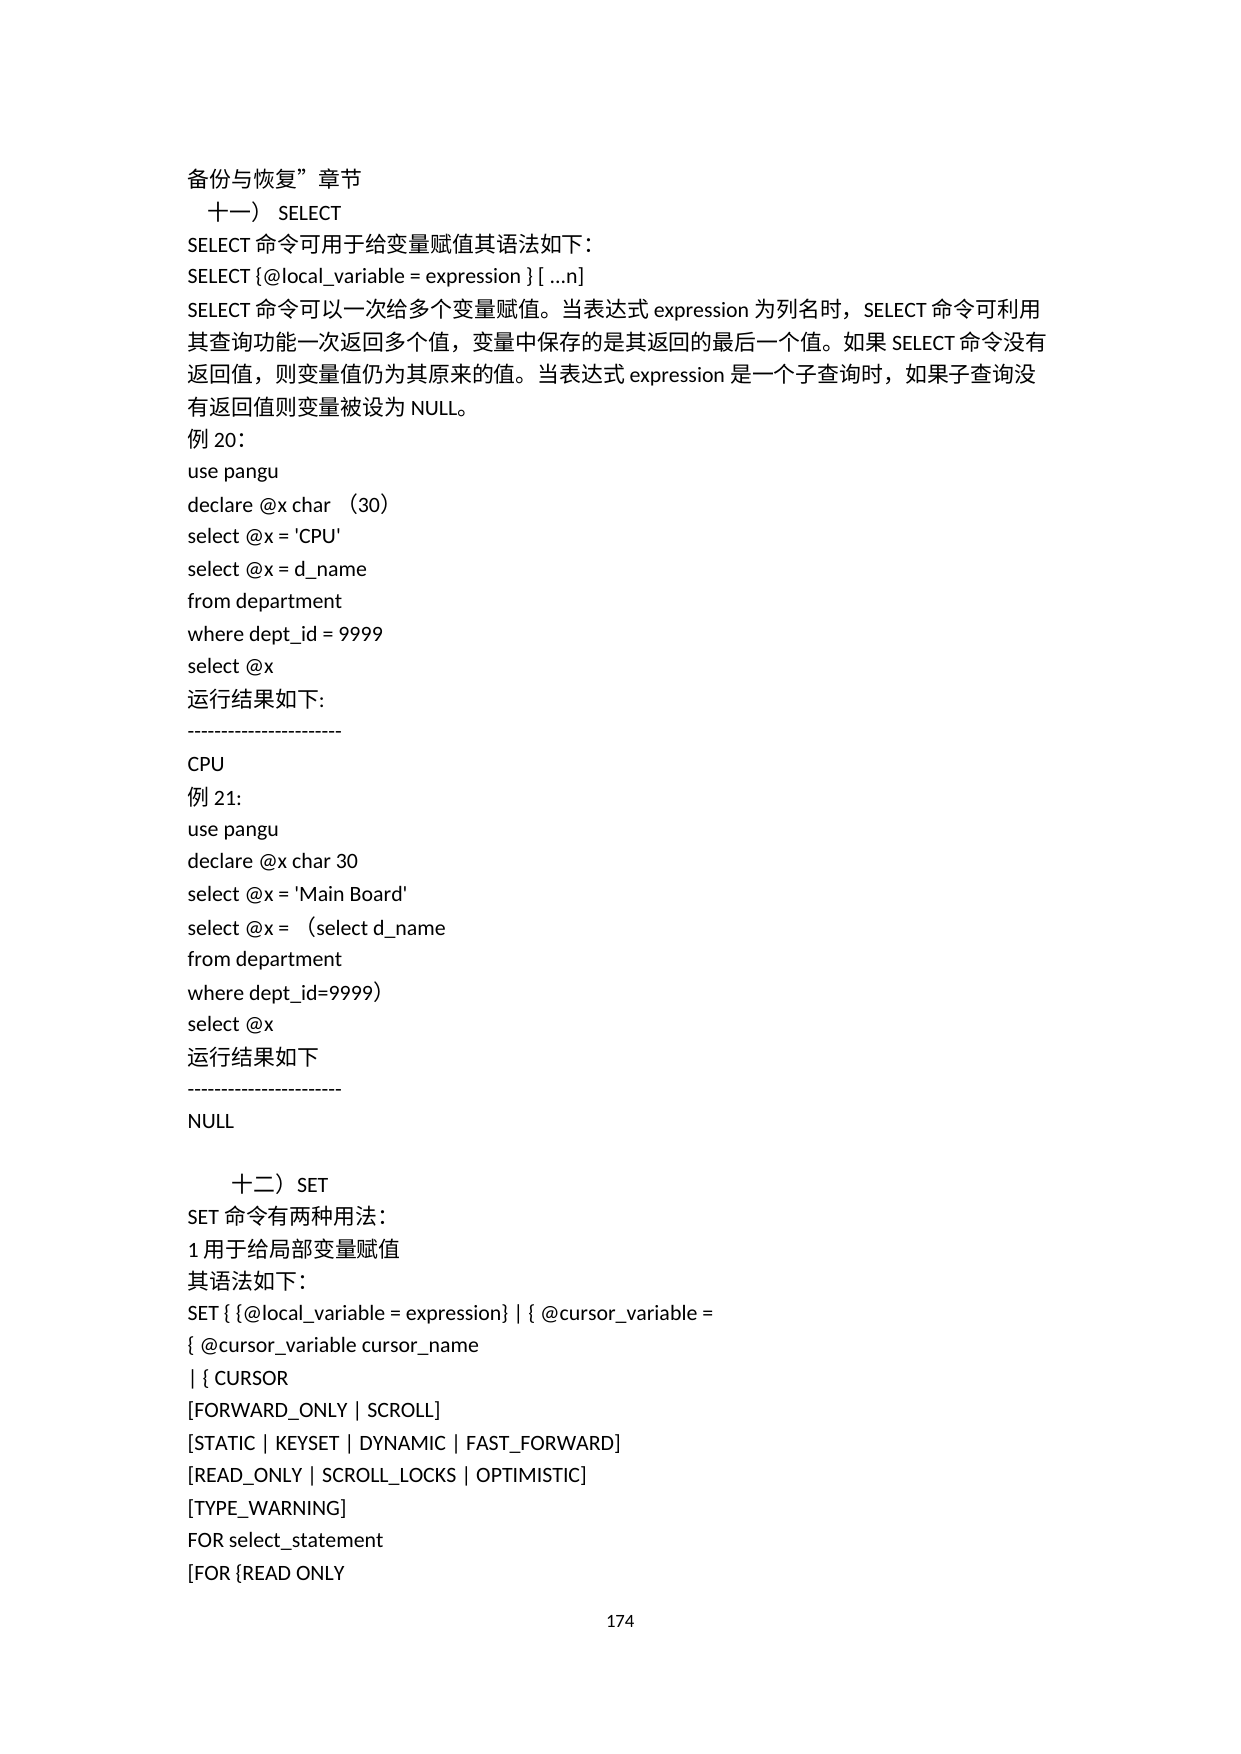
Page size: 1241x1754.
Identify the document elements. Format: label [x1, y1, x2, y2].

text [187, 1166, 1053, 1589]
text [187, 162, 1053, 1137]
